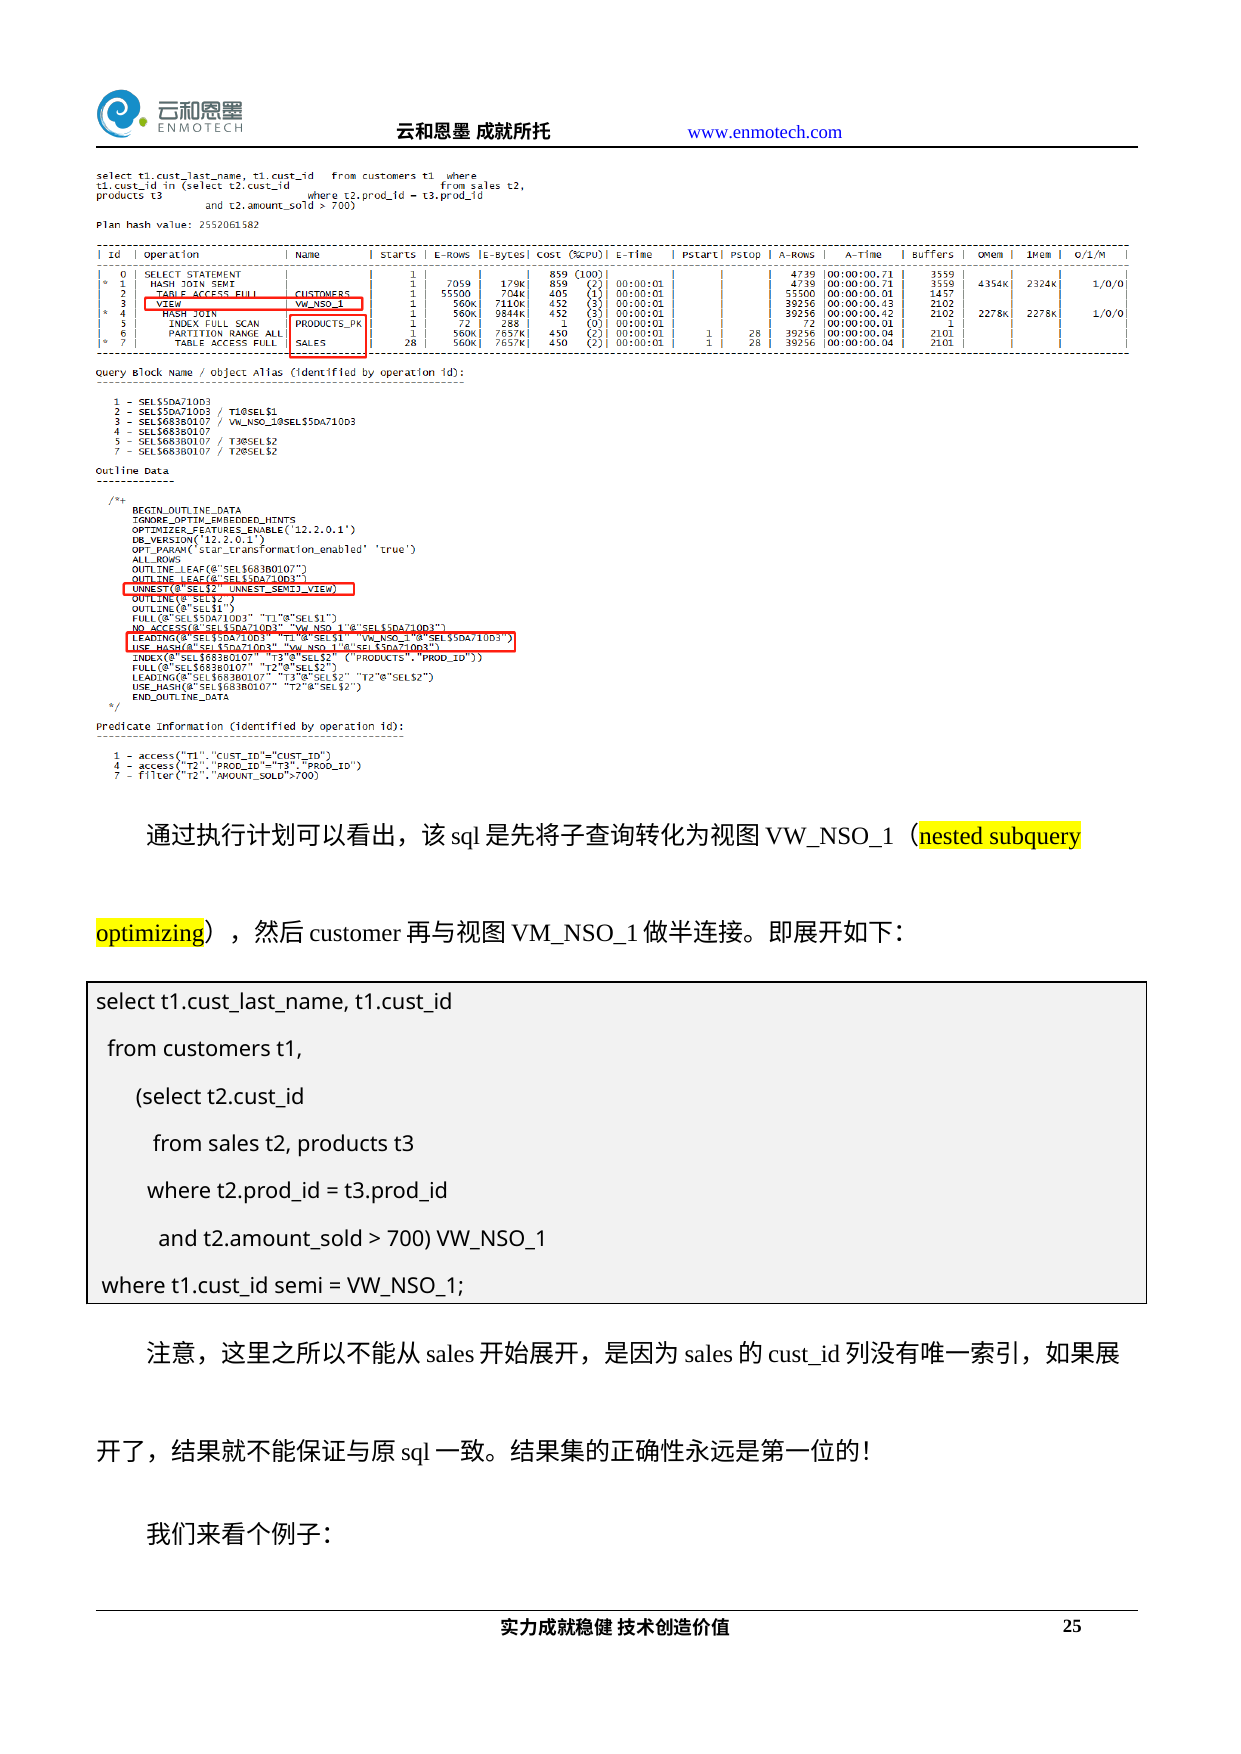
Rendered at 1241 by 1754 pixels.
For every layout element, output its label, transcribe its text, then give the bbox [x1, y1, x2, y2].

text from customers t1, [88, 1029, 1146, 1064]
text (select t2.cust_id [88, 1076, 1146, 1112]
text where t2.prod_id = t3.prod_id [88, 1171, 1146, 1207]
picture [95, 169, 1133, 786]
text select t1.cust_last_name, t1.cust_id [88, 983, 1146, 1017]
text 我们来看个例子： [96, 1500, 1138, 1565]
text 注意，这里之所以不能从sales开始展开，是因为sales的cust_id列没有唯一索引，如果展开了，结果就不能保证与原sql一致。结果集的正确性永远是第一位的！ [96, 1319, 1138, 1482]
text where t1.cust_id semi = VW_NSO_1; [88, 1266, 1146, 1303]
text and t2.amount_sold > 700) VW_NSO_1 [88, 1218, 1146, 1254]
picture [95, 88, 245, 139]
text 通过执行计划可以看出，该sql是先将子查询转化为视图VW_NSO_1（nested subquery optimizing），然后customer再与视图VM_NSO_1做半连接。即展开如下： [96, 801, 1138, 963]
text from sales t2, products t3 [88, 1124, 1146, 1159]
